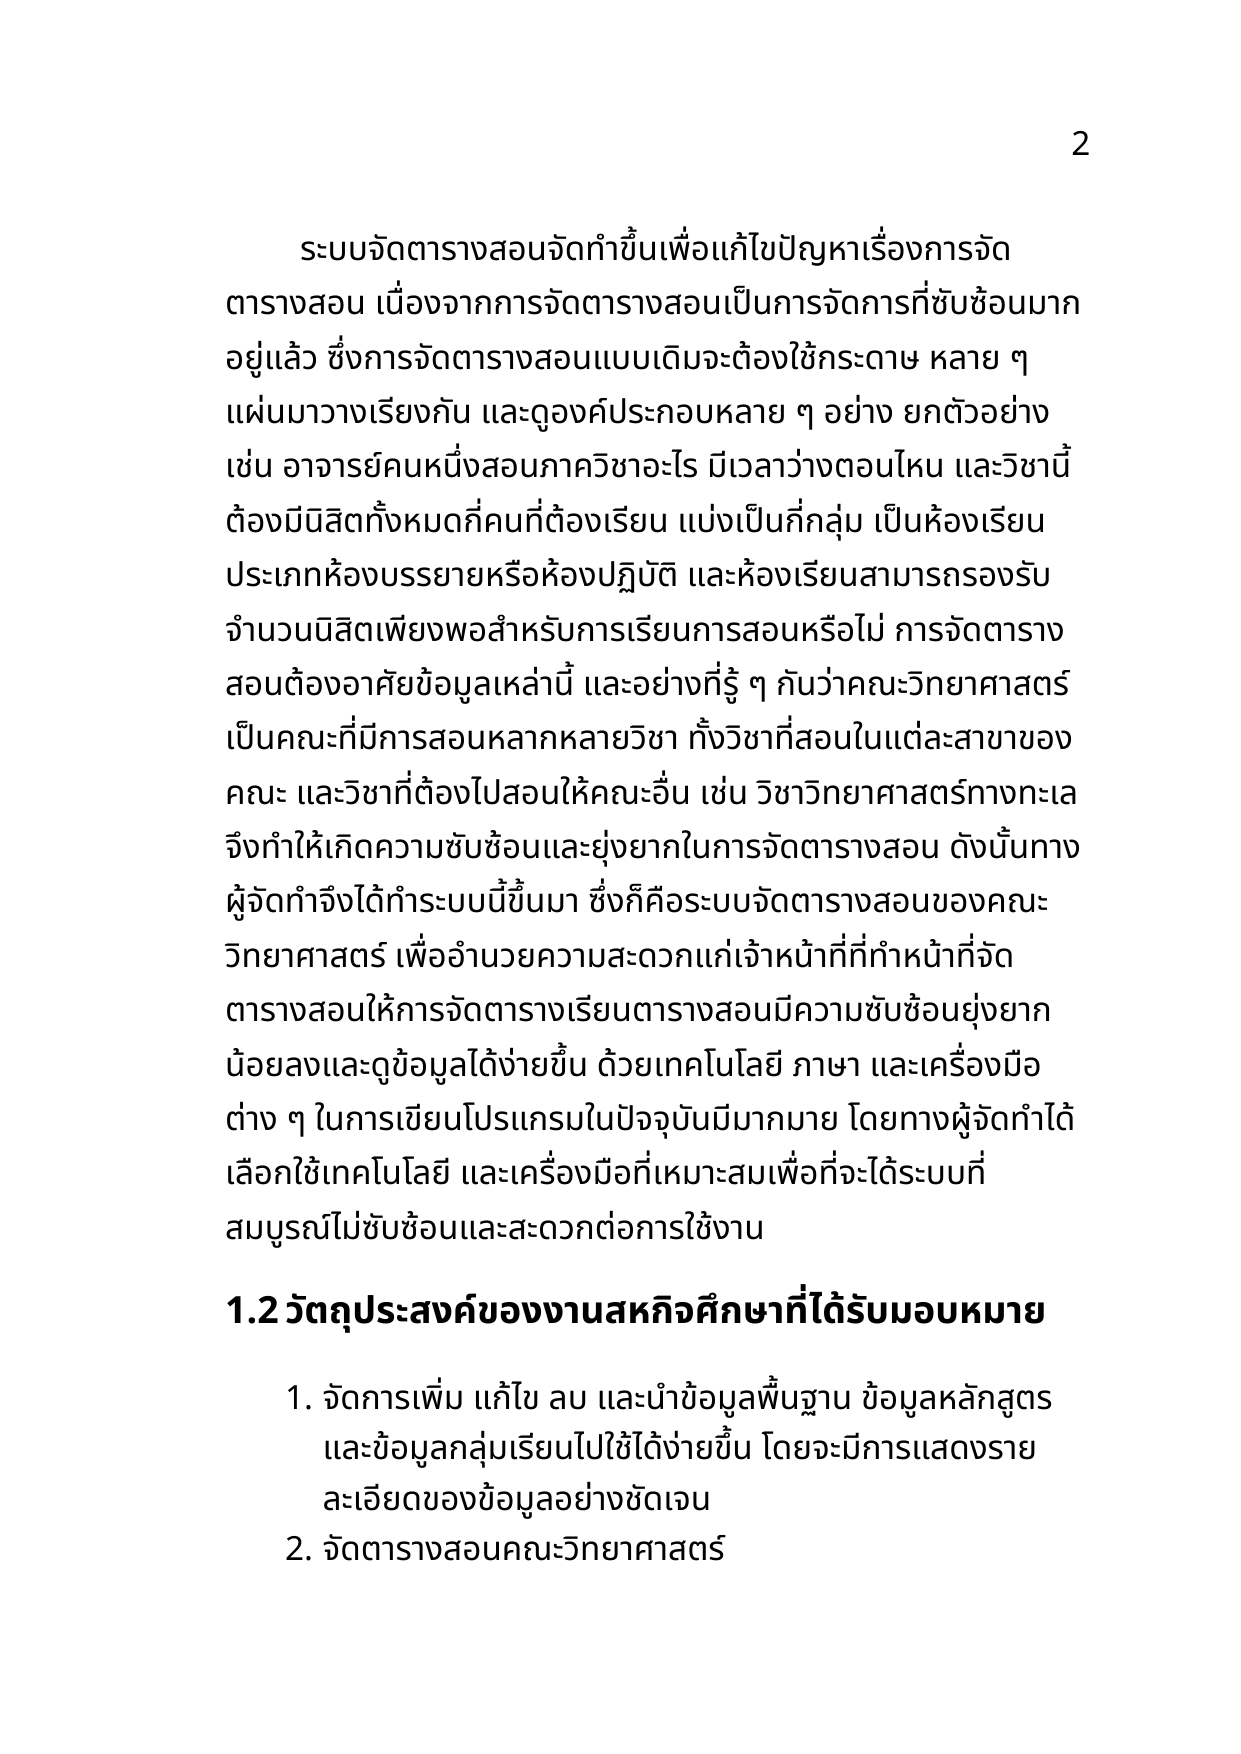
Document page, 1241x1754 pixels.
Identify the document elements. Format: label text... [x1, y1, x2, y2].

list จัดการเพิ่ม แก้ไข ลบ และนำข้อมูลพื้นฐาน ข้อมูลหลักสูตรและข้อมูลกลุ่มเรียนไปใช้ได้ง่ายขึ้น โดยจะมีการแสดงรายละเอียดของข้อมูลอย่างชัดเจน [285, 1374, 1090, 1525]
text ระบบจัดตารางสอนจัดทำขึ้นเพื่อแก้ไขปัญหาเรื่องการจัดตารางสอน เนื่องจากการจัดตารางสอนเป็นการจัดการที่ซับซ้อนมากอยู่แล้ว ซึ่งการจัดตารางสอนแบบเดิมจะต้องใช้กระดาษ หลาย ๆ แผ่นมาวางเรียงกัน และดูองค์ประกอบหลาย ๆ อย่าง ยกตัวอย่างเช่น อาจารย์คนหนึ่งสอนภาควิชาอะไร มีเวลาว่างตอนไหน และวิชานี้ต้องมีนิสิตทั้งหมดกี่คนที่ต้องเรียน แบ่งเป็นกี่กลุ่ม เป็นห้องเรียนประเภทห้องบรรยายหรือห้องปฏิบัติ และห้องเรียนสามารถรองรับจำนวนนิสิตเพียงพอสำหรับการเรียนการสอนหรือไม่ การจัดตารางสอนต้องอาศัยข้อมูลเหล่านี้ และอย่างที่รู้ ๆ กันว่าคณะวิทยาศาสตร์เป็นคณะที่มีการสอนหลากหลายวิชา ทั้งวิชาที่สอนในแต่ละสาขาของคณะ และวิชาที่ต้องไปสอนให้คณะอื่น เช่น วิชาวิทยาศาสตร์ทางทะเล จึงทำให้เกิดความซับซ้อนและยุ่งยากในการจัดตารางสอน ดังนั้นทางผู้จัดทำจึงได้ทำระบบนี้ขึ้นมา ซึ่งก็คือระบบจัดตารางสอนของคณะวิทยาศาสตร์ เพื่ออำนวยความสะดวกแก่เจ้าหน้าที่ที่ทำหน้าที่จัดตารางสอนให้การจัดตารางเรียนตารางสอนมีความซับซ้อนยุ่งยากน้อยลงและดูข้อมูลได้ง่ายขึ้น ด้วยเทคโนโลยี ภาษา และเครื่องมือต่าง ๆ ในการเขียนโปรแกรมในปัจจุบันมีมากมาย โดยทางผู้จัดทำได้เลือกใช้เทคโนโลยี และเครื่องมือที่เหมาะสมเพื่อที่จะได้ระบบที่สมบูรณ์ไม่ซับซ้อนและสะดวกต่อการใช้งาน [225, 225, 1090, 1254]
list จัดตารางสอนคณะวิทยาศาสตร์ [285, 1525, 1090, 1576]
subtitle วัตถุประสงค์ของงานสหกิจศึกษาที่ได้รับมอบหมาย [225, 1283, 1090, 1340]
